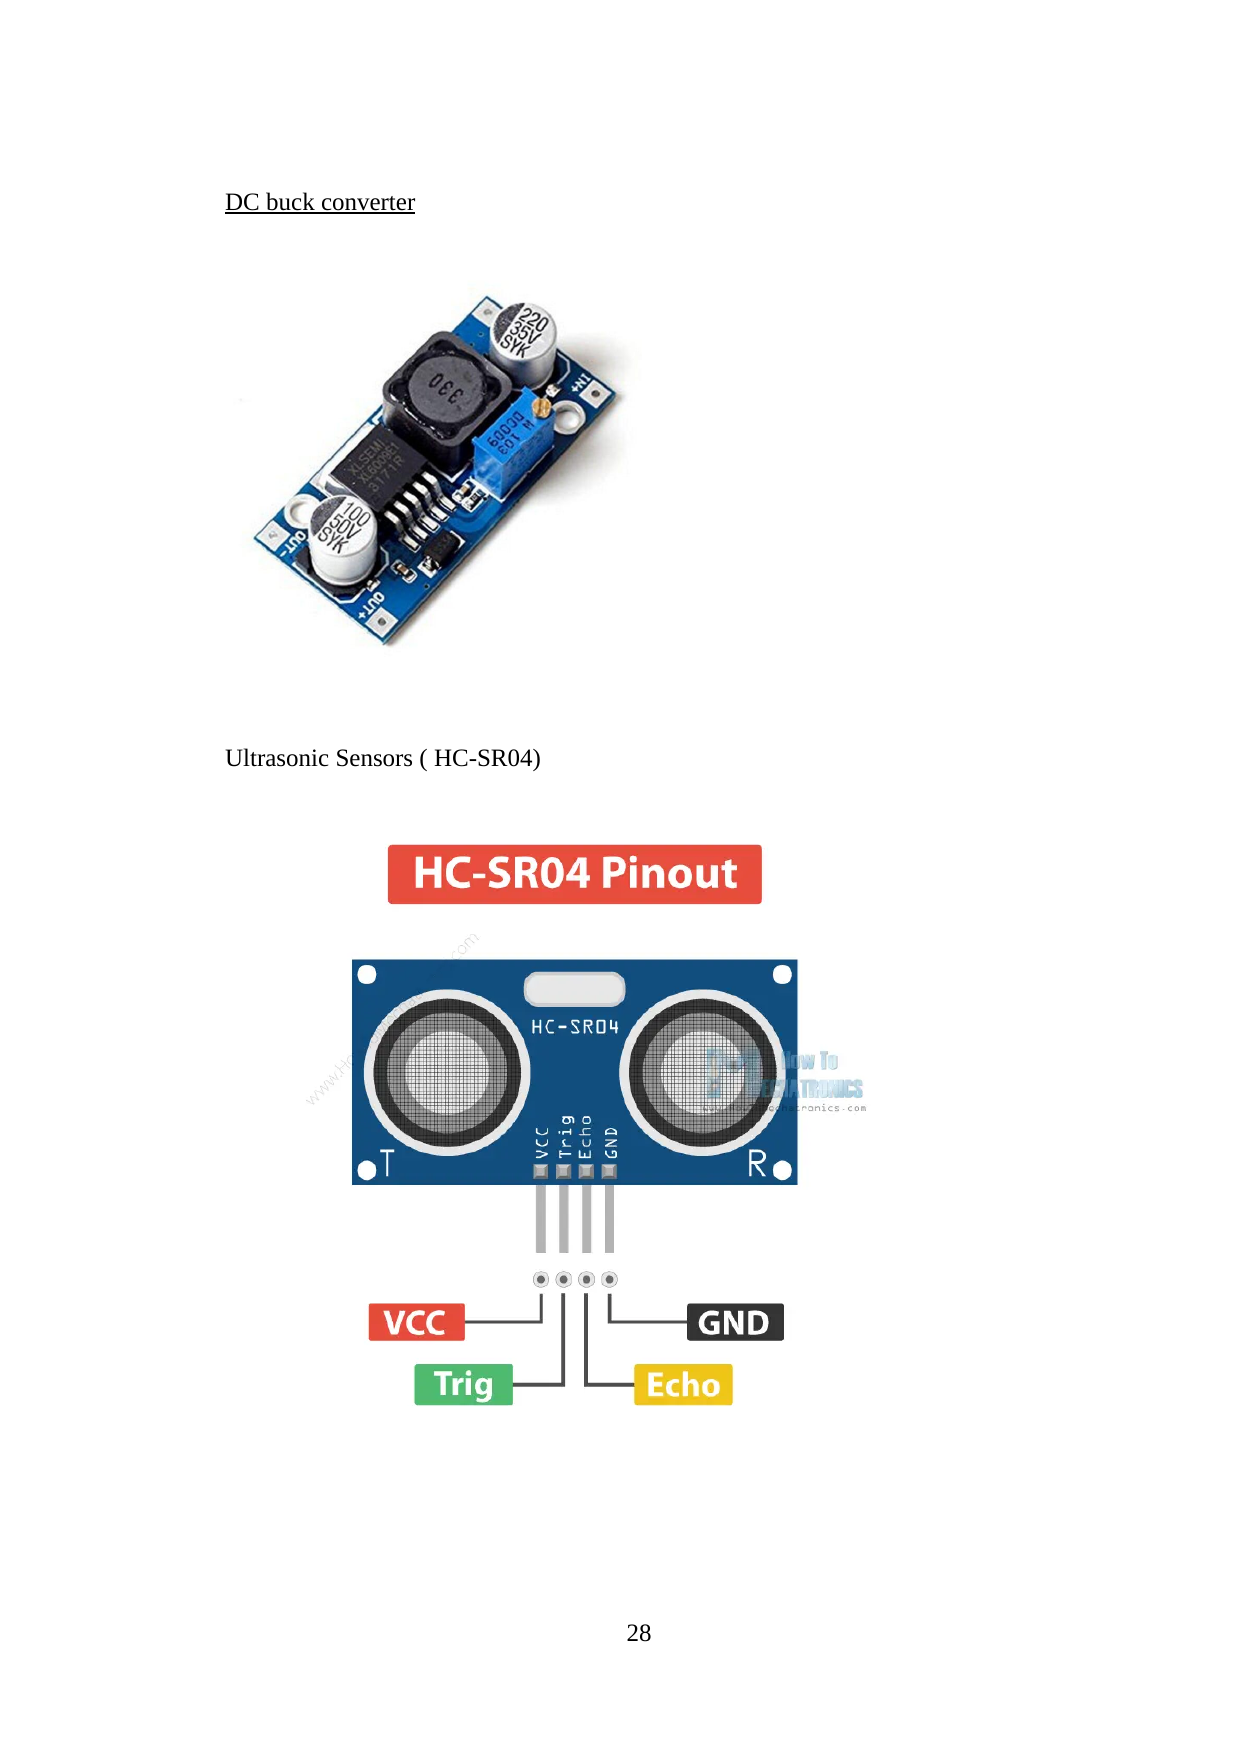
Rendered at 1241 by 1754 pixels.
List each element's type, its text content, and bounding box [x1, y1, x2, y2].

picture [275, 803, 874, 1430]
text DC buck converter [225, 187, 1053, 216]
text Ultrasonic Sensors ( HC-SR04) [225, 743, 1053, 772]
picture [225, 247, 643, 665]
